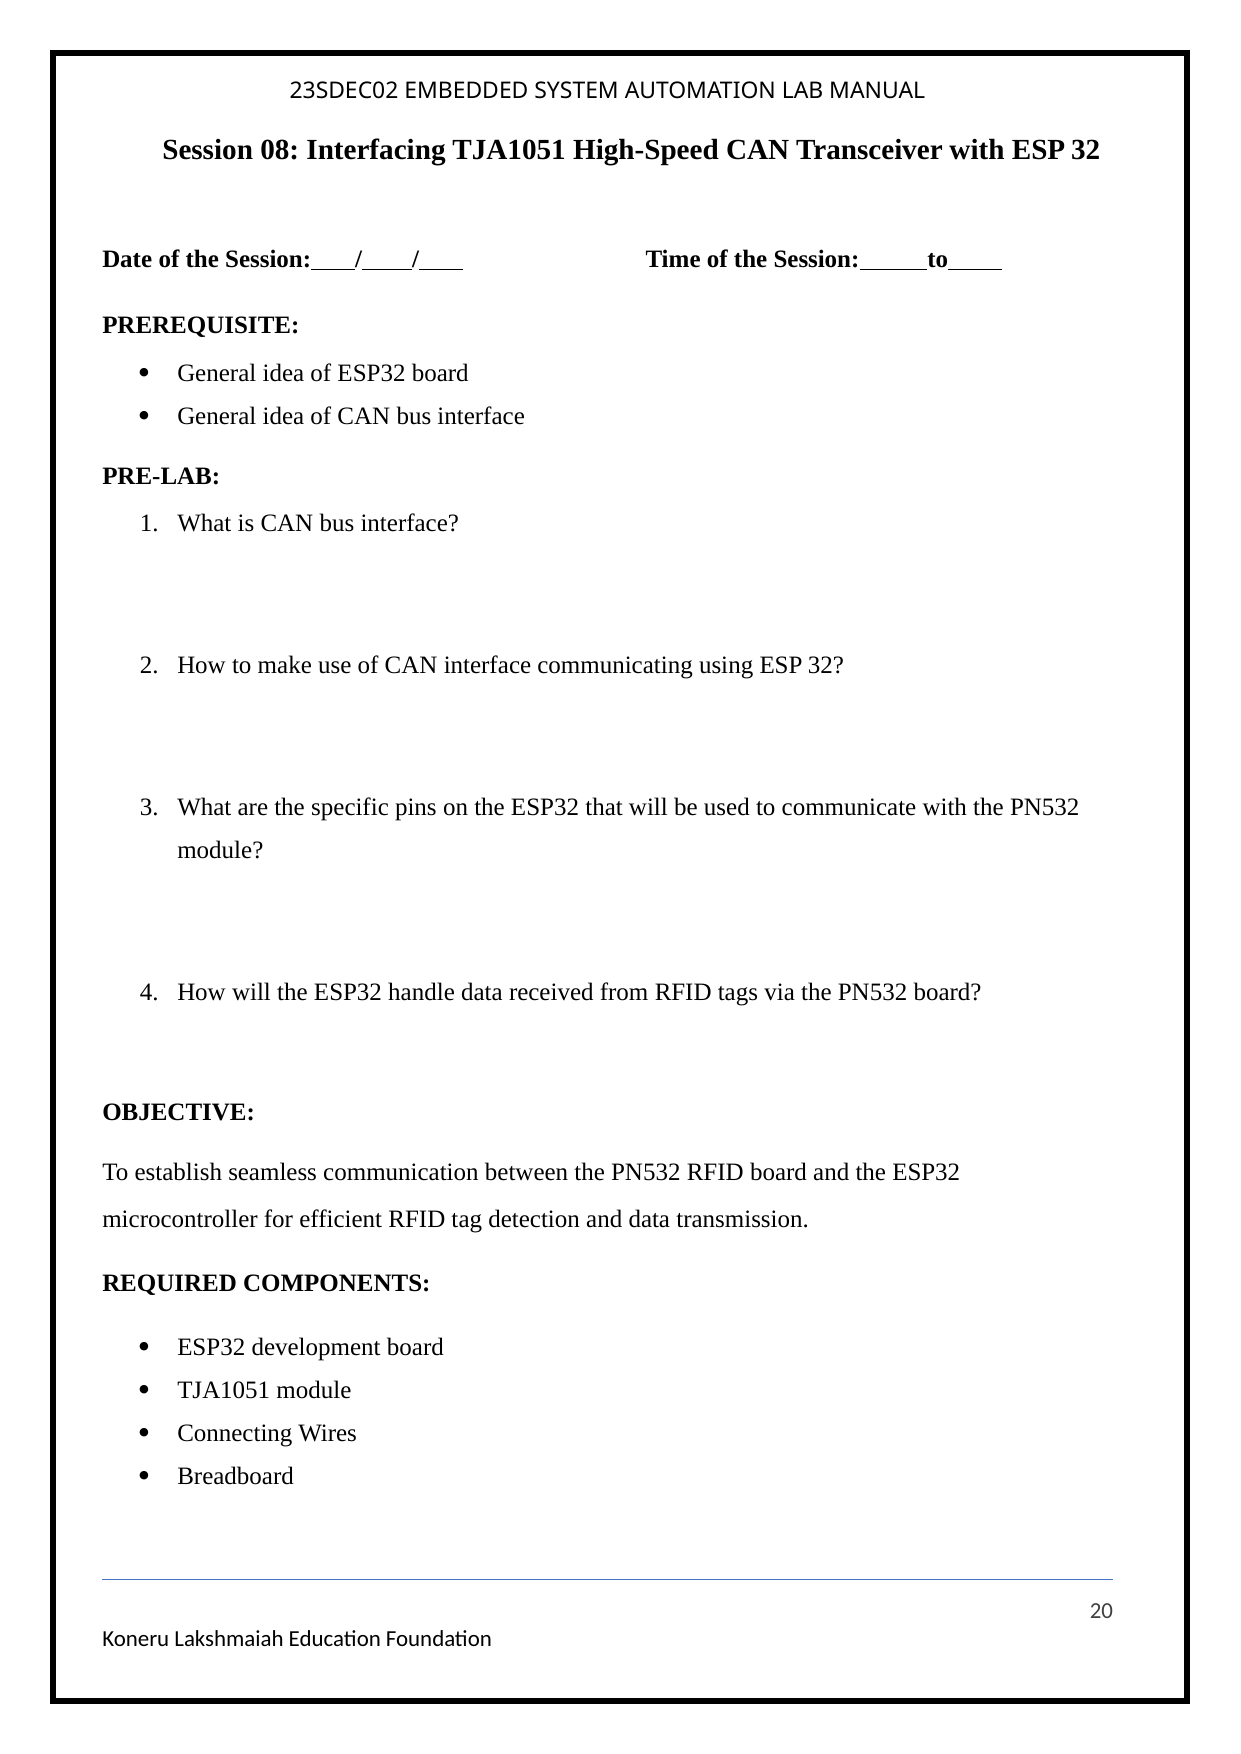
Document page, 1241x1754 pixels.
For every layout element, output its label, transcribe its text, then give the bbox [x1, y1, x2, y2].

list Connecting Wires [139, 1418, 1103, 1447]
list How will the ESP32 handle data received from RFID tags via the PN532 board? [139, 977, 1088, 1006]
list TJA1051 module [139, 1375, 1103, 1404]
list How to make use of CAN interface communicating using ESP 32? [139, 650, 1088, 679]
list What are the specific pins on the ESP32 that will be used to communicate with the PN532 module? [139, 792, 1088, 864]
text Session 08: Interfacing TJA1051 High-Speed CAN Transceiver with ESP 32 [150, 132, 1113, 166]
list What is CAN bus interface? [139, 508, 1088, 537]
list Breadboard [139, 1461, 1103, 1490]
text OBJECTIVE: [102, 1097, 609, 1126]
list ESP32 development board [139, 1332, 1103, 1361]
list General idea of CAN bus interface [139, 401, 1113, 430]
text PREREQUISITE: [102, 310, 1113, 339]
text PRE-LAB: [102, 461, 1113, 489]
text Date of the Session: / / Time of the Session: to [102, 244, 1109, 272]
text To establish seamless communication between the PN532 RFID board and the ESP32 microcontroller for efficient RFID tag detection and data transmission. [102, 1157, 1103, 1233]
list General idea of ESP32 board [139, 358, 1113, 387]
text REQUIRED COMPONENTS: [102, 1268, 1103, 1297]
